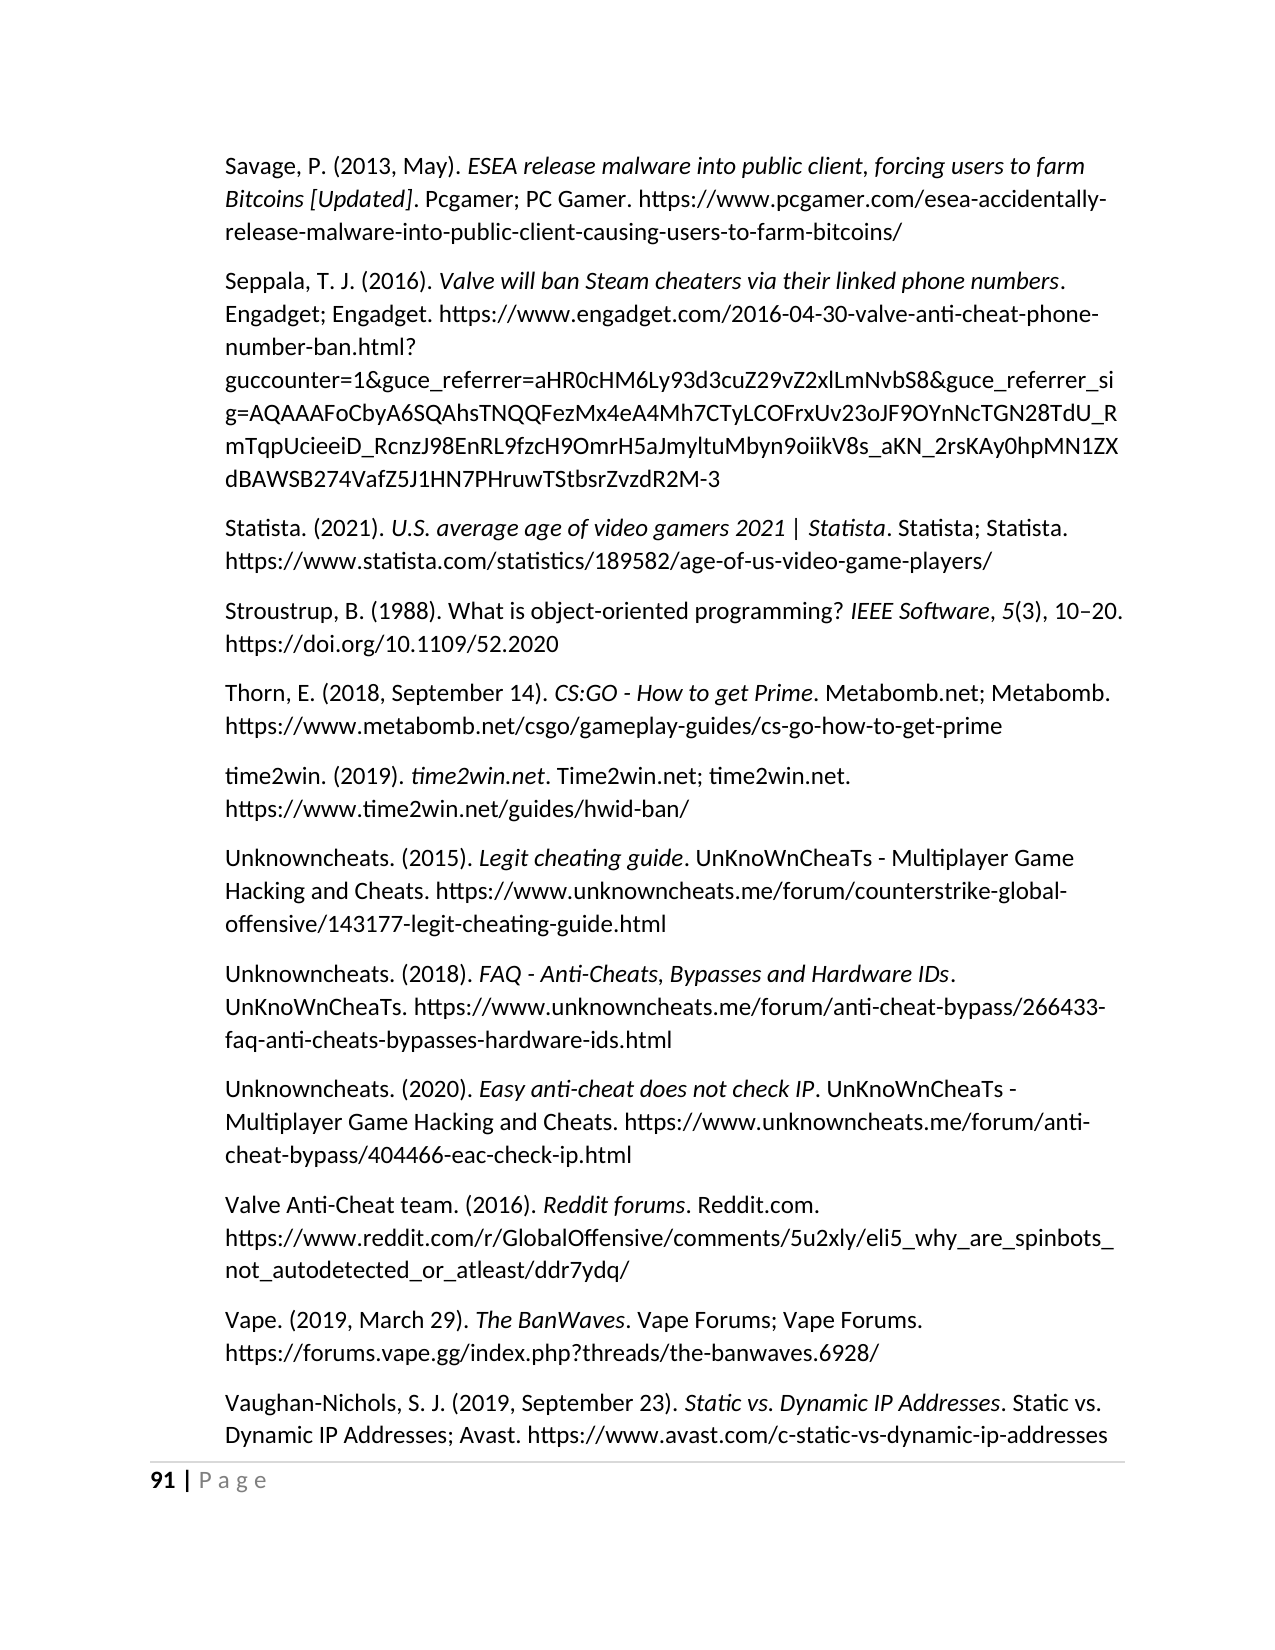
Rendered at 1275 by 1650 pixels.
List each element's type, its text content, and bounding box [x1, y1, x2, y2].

text Seppala, T. J. (2016). Valve will ban Steam cheaters via their linked phone numbers. Engadget; Engadget. https://www.engadget.com/2016-04-30-valve-anti-cheat-phone-number-ban.html?guccounter=1&guce_referrer=aHR0cHM6Ly93d3cuZ29vZ2xlLmNvbS8&guce_referrer_sig=AQAAAFoCbyA6SQAhsTNQQFezMx4eA4Mh7CTyLCOFrxUv23oJF9OYnNcTGN28TdU_RmTqpUcieeiD_RcnzJ98EnRL9fzcH9OmrH5aJmyltuMbyn9oiikV8s_aKN_2rsKAy0hpMN1ZXdBAWSB274VafZ5J1HN7PHruwTStbsrZvzdR2M-3 [225, 265, 1125, 493]
text Stroustrup, B. (1988). What is object-oriented programming? IEEE Software, 5(3), 10–20. https://doi.org/10.1109/52.2020 [225, 595, 1125, 658]
text Valve Anti-Cheat team. (2016). Reddit forums. Reddit.com. https://www.reddit.com/r/GlobalOffensive/comments/5u2xly/eli5_why_are_spinbots_not_autodetected_or_atleast/ddr7ydq/ [225, 1189, 1125, 1285]
text Vape. (2019, March 29). The BanWaves. Vape Forums; Vape Forums. https://forums.vape.gg/index.php?threads/the-banwaves.6928/ [225, 1304, 1125, 1368]
text Statista. (2021). U.S. average age of video gamers 2021 | Statista. Statista; Statista. https://www.statista.com/statistics/189582/age-of-us-video-game-players/ [225, 512, 1125, 576]
text Thorn, E. (2018, September 14). CS:GO - How to get Prime. Metabomb.net; Metabomb. https://www.metabomb.net/csgo/gameplay-guides/cs-go-how-to-get-prime [225, 677, 1125, 741]
text Unknowncheats. (2018). FAQ - Anti-Cheats, Bypasses and Hardware IDs. UnKnoWnCheaTs. https://www.unknowncheats.me/forum/anti-cheat-bypass/266433-faq-anti-cheats-bypasses-hardware-ids.html [225, 958, 1125, 1054]
text Unknowncheats. (2020). Easy anti-cheat does not check IP. UnKnoWnCheaTs - Multiplayer Game Hacking and Cheats. https://www.unknowncheats.me/forum/anti-cheat-bypass/404466-eac-check-ip.html [225, 1073, 1125, 1170]
text Vaughan-Nichols, S. J. (2019, September 23). Static vs. Dynamic IP Addresses. Static vs. Dynamic IP Addresses; Avast. https://www.avast.com/c-static-vs-dynamic-ip-addresses [225, 1387, 1125, 1450]
text Savage, P. (2013, May). ESEA release malware into public client, forcing users to farm Bitcoins [Updated]. Pcgamer; PC Gamer. https://www.pcgamer.com/esea-accidentally-release-malware-into-public-client-causing-users-to-farm-bitcoins/ [225, 150, 1125, 246]
text Unknowncheats. (2015). Legit cheating guide. UnKnoWnCheaTs - Multiplayer Game Hacking and Cheats. https://www.unknowncheats.me/forum/counterstrike-global-offensive/143177-legit-cheating-guide.html [225, 842, 1125, 939]
text time2win. (2019). time2win.net. Time2win.net; time2win.net. https://www.time2win.net/guides/hwid-ban/ [225, 760, 1125, 823]
